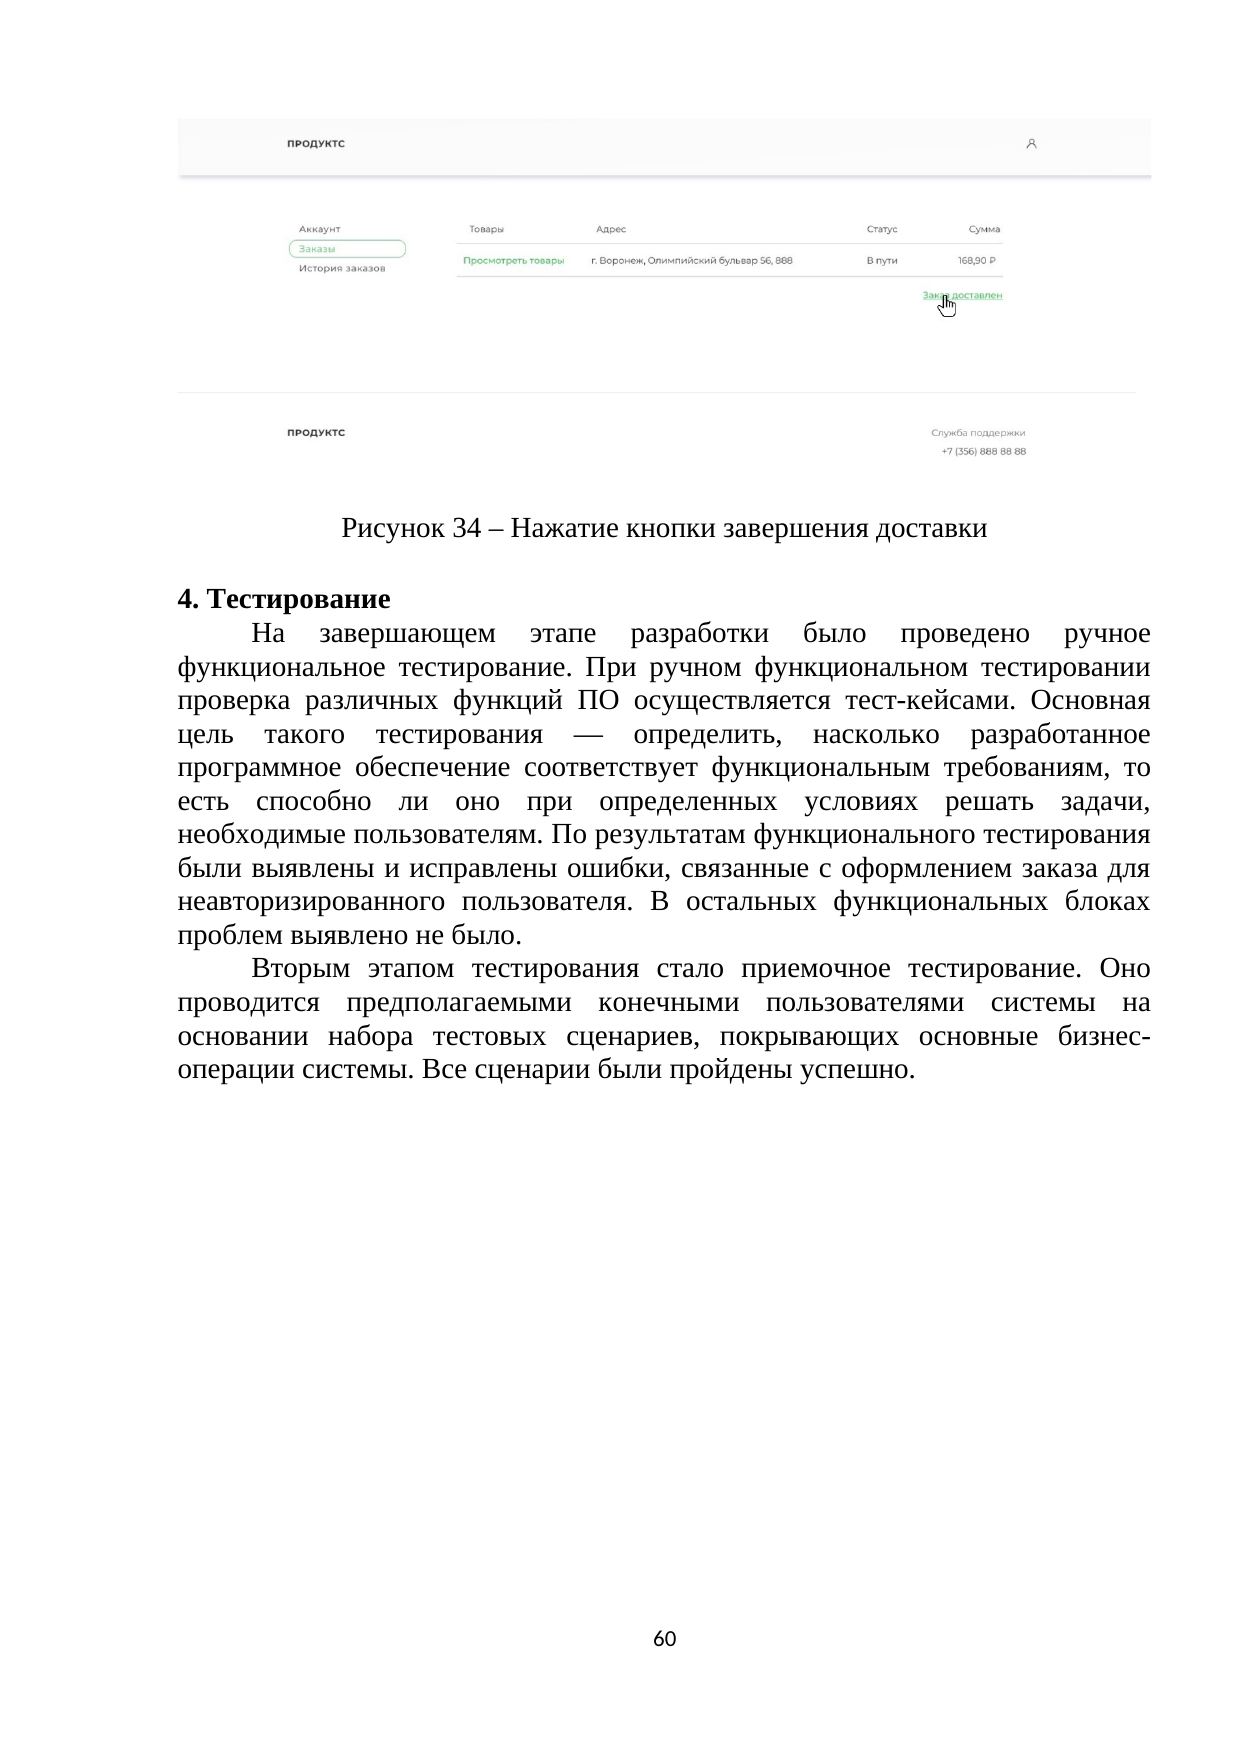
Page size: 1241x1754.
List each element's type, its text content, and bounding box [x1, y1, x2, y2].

text На завершающем этапе разработки было проведено ручное функциональное тестирование. При ручном функциональном тестировании проверка различных функций ПО осуществляется тест-кейсами. Основная цель такого тестирования — определить, насколько разработанное программное обеспечение соответствует функциональным требованиям, то есть способно ли оно при определенных условиях решать задачи, необходимые пользователям. По результатам функционального тестирования были выявлены и исправлены ошибки, связанные с оформлением заказа для неавторизированного пользователя. В остальных функциональных блоках проблем выявлено не было. [177, 615, 1152, 951]
picture [177, 118, 1152, 492]
text Вторым этапом тестирования стало приемочное тестирование. Оно проводится предполагаемыми конечными пользователями системы на основании набора тестовых сценариев, покрывающих основные бизнес-операции системы. Все сценарии были пройдены успешно. [177, 951, 1152, 1085]
text Тестирование [177, 582, 1152, 615]
